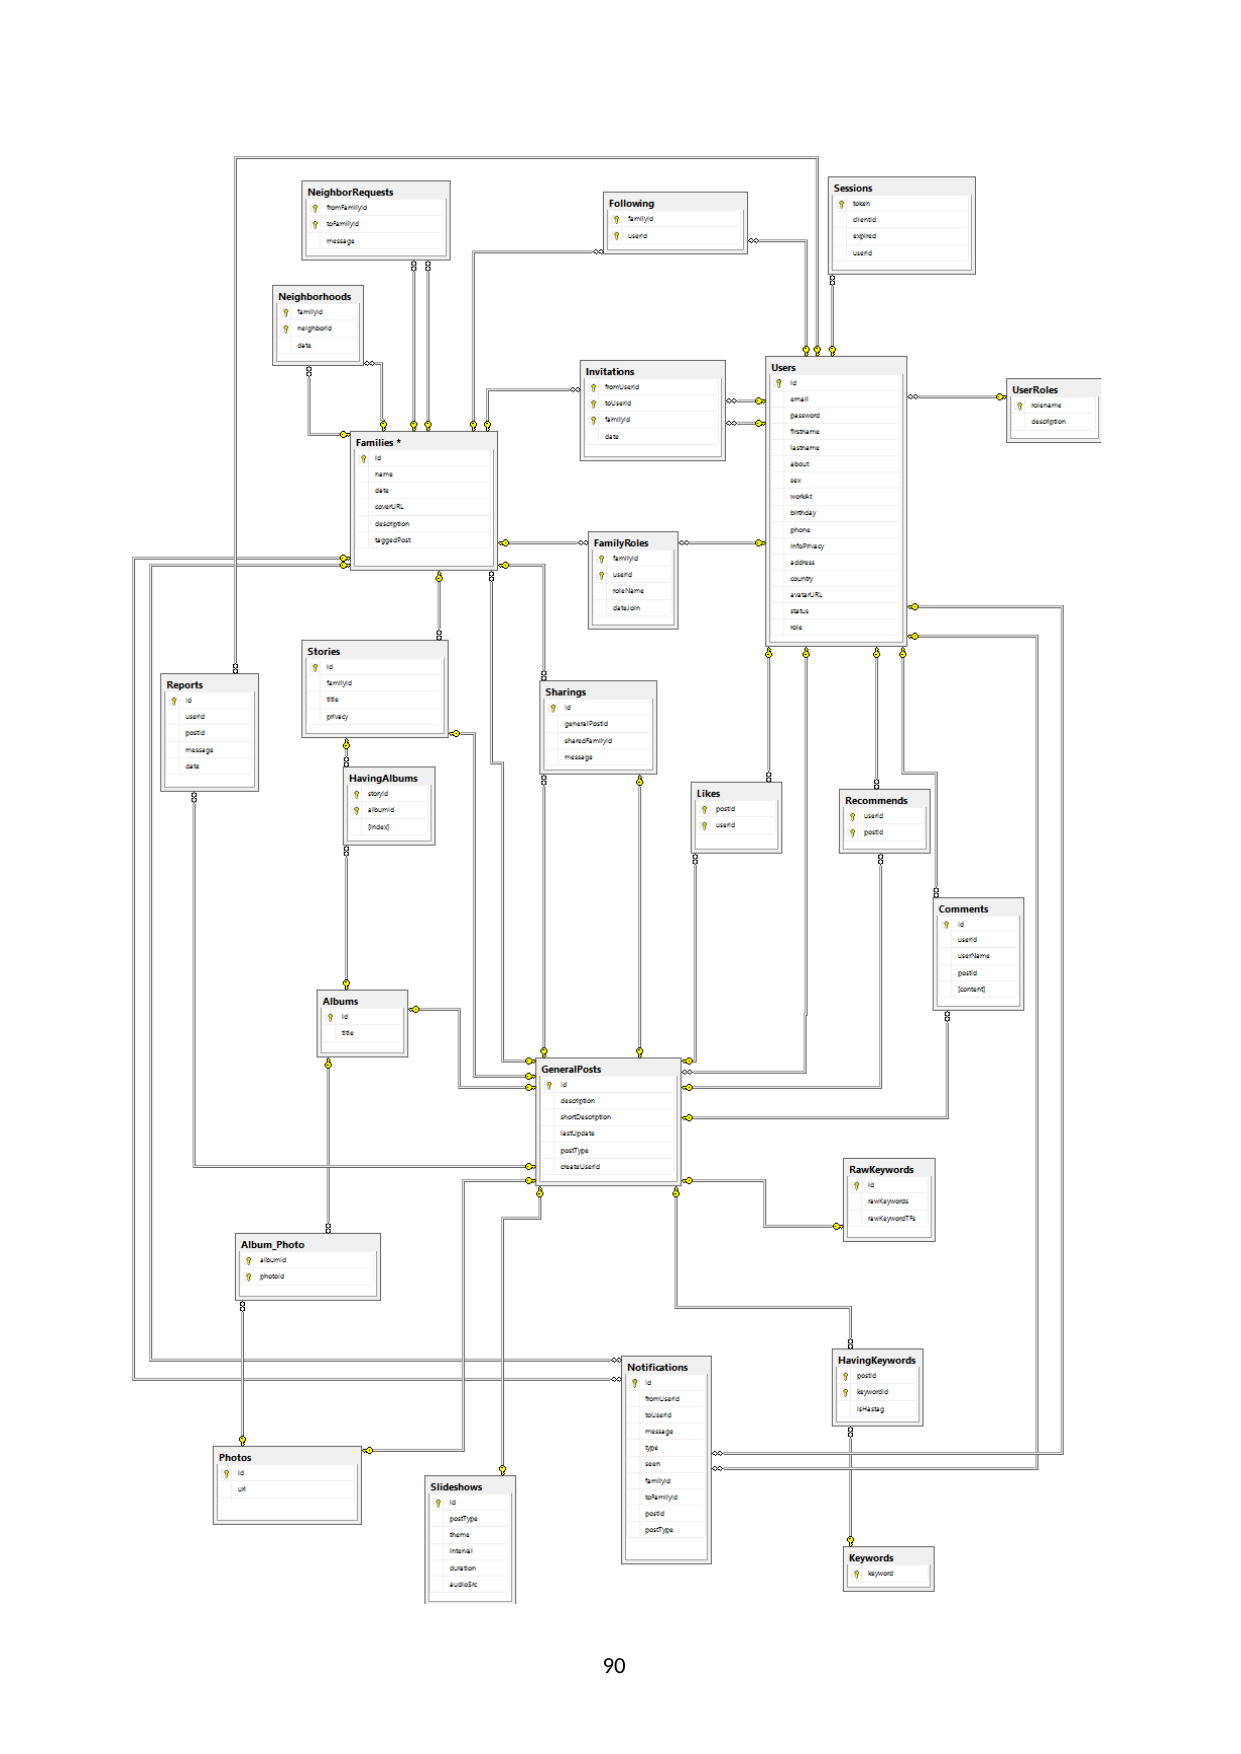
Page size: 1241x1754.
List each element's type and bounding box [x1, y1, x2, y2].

picture [126, 150, 1102, 1604]
